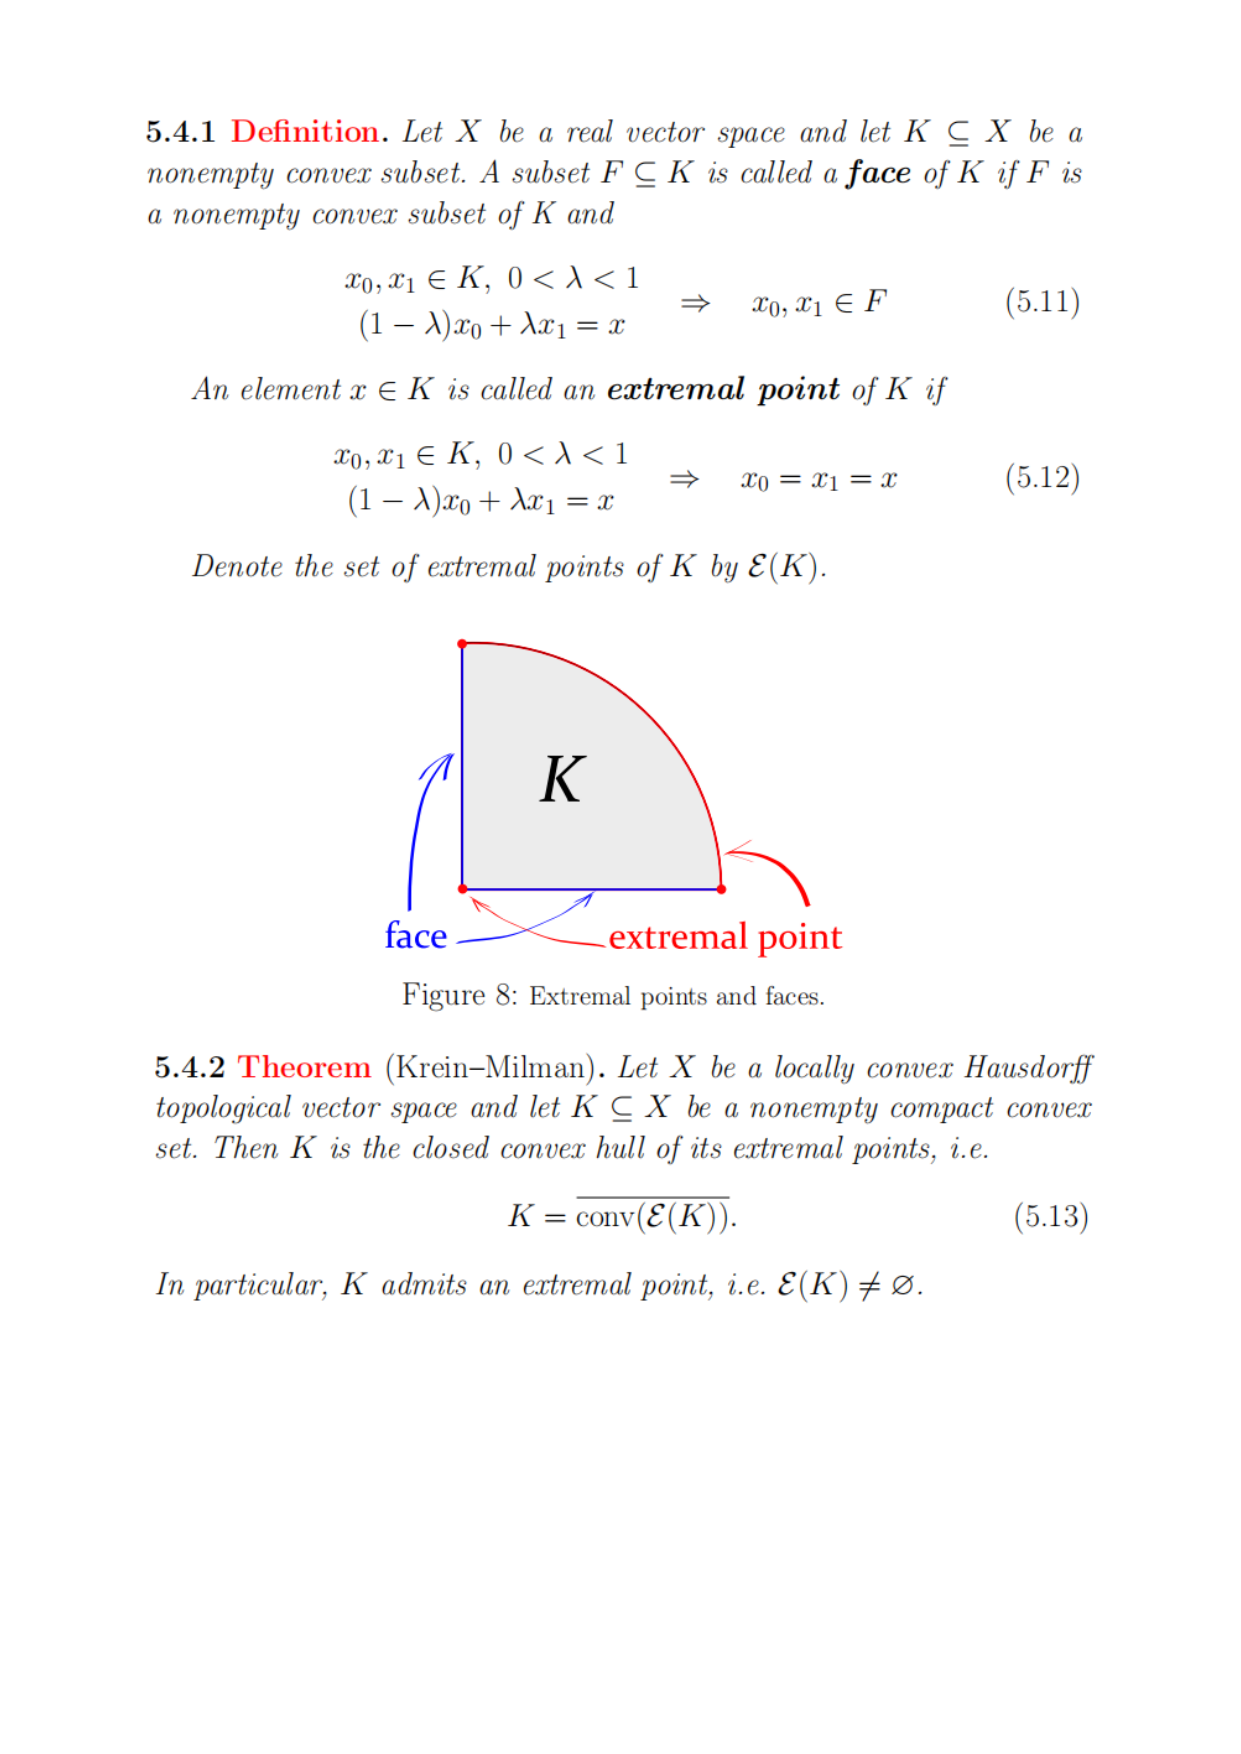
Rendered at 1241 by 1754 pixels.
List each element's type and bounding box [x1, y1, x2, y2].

picture [128, 97, 1112, 1022]
picture [128, 1039, 1112, 1323]
